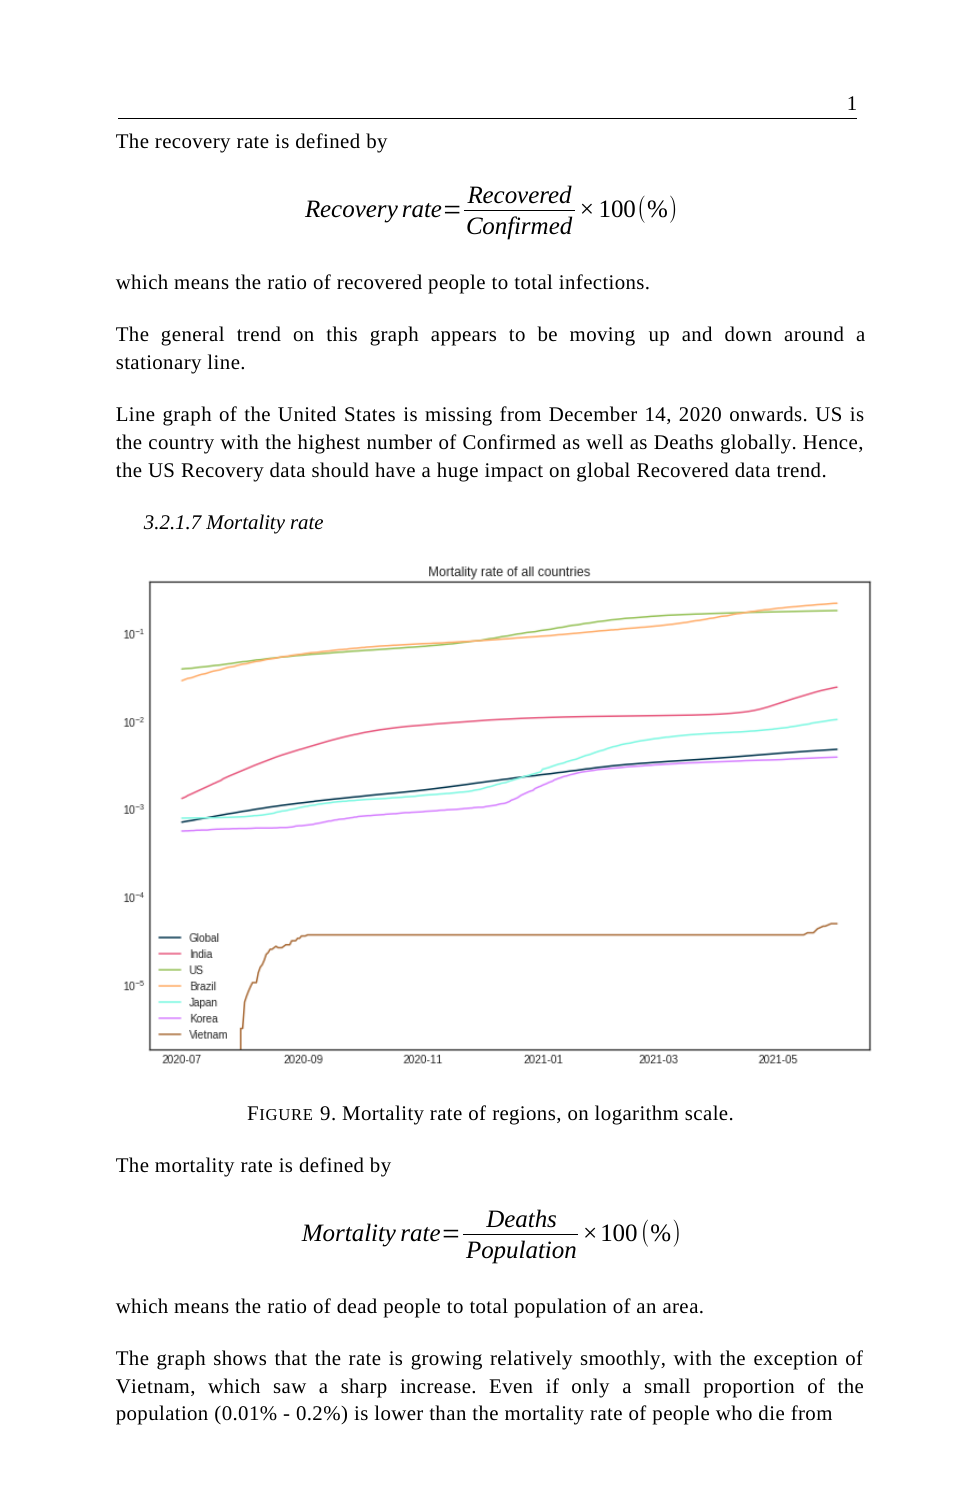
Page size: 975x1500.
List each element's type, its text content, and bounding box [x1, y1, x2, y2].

text The graph shows that the rate is growing relatively smoothly, with the exception of Vietnam, which saw a sharp increase. Even if only a small proportion of the population (0.01% - 0.2%) is lower than the mortality rate of people who die from [116, 1346, 866, 1425]
text which means the ratio of recovered people to total infections. [116, 269, 866, 294]
text The recovery rate is defined by [116, 129, 866, 153]
text The mortality rate is defined by [116, 1153, 866, 1177]
text FIGURE 9. Mortality rate of regions, on logarithm scale. [116, 1101, 866, 1124]
text which means the ratio of dead people to total population of an area. [116, 1293, 866, 1318]
text The general trend on this graph appears to be moving up and down around a stationary line. [116, 322, 866, 374]
text Line graph of the United States is missing from December 14, 2020 onwards. US is the country with the highest number of Confirmed as well as Deaths globally. Hence, the US Recovery data should have a huge impact on global Recovered data trend. [116, 402, 866, 482]
picture [115, 559, 877, 1072]
text 3.2.1.7 Mortality rate [144, 510, 869, 534]
